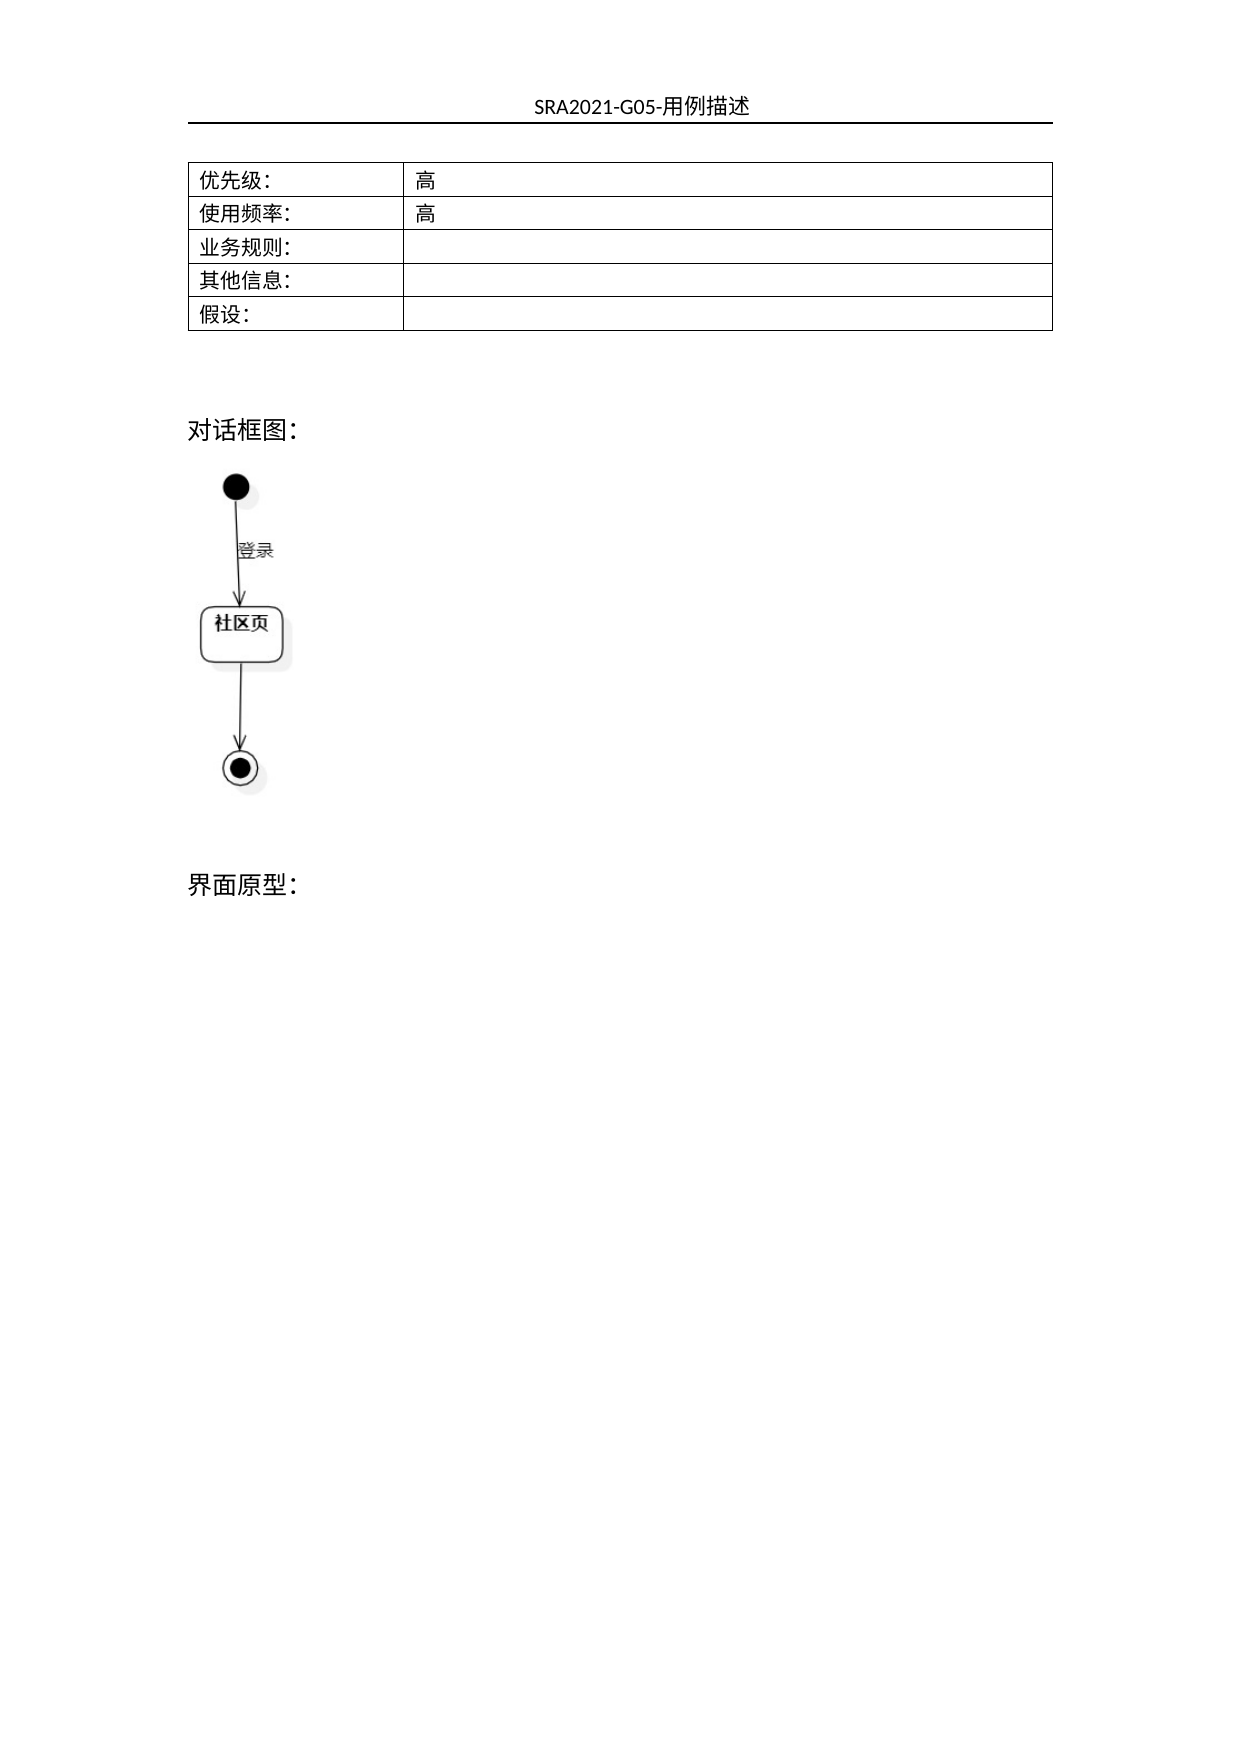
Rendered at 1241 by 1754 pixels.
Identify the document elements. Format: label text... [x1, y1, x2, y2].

table_cell 使用频率： [189, 197, 403, 229]
picture [187, 460, 338, 840]
text 对话框图： [187, 396, 1053, 461]
table_cell 优先级： [189, 163, 403, 196]
text 界面原型： [187, 851, 1053, 916]
table_cell 假设： [189, 297, 403, 330]
table_cell [404, 264, 1052, 296]
table_cell 高 [404, 163, 1052, 196]
table_cell 其他信息： [189, 264, 403, 296]
table_cell [404, 297, 1052, 330]
table_cell [404, 230, 1052, 263]
table_cell 高 [404, 197, 1052, 229]
table_cell 业务规则： [189, 230, 403, 263]
